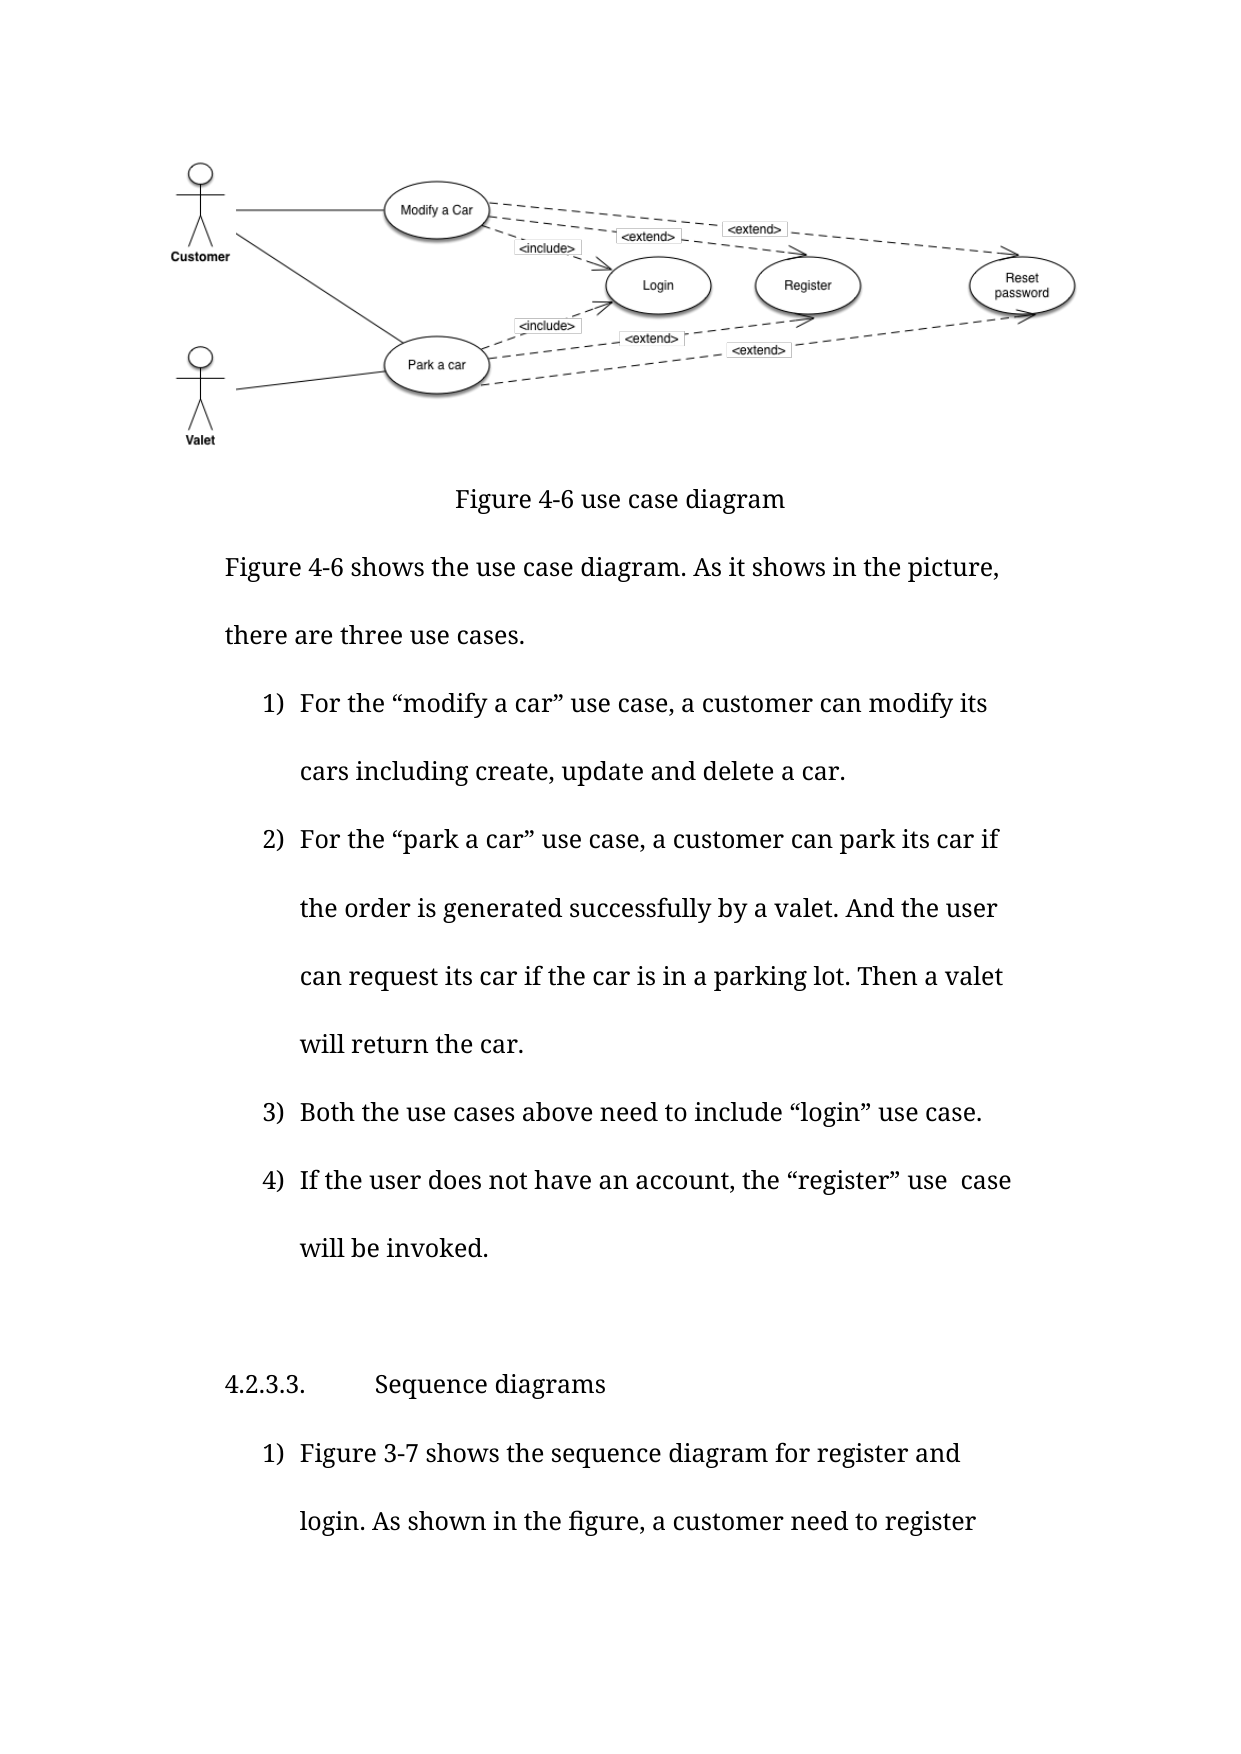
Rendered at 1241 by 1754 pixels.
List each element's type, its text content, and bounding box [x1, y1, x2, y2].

list For the “modify a car” use case, a customer can modify its cars including create, update and delete a car. [262, 686, 1016, 788]
list Both the use cases above need to include “login” use case. [262, 1095, 1016, 1129]
list If the user does not have an account, the “register” use case will be invoked. [262, 1163, 1016, 1265]
picture [165, 153, 1079, 451]
list Sequence diagrams [224, 1367, 1016, 1401]
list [262, 1435, 1016, 1537]
list For the “park a car” use case, a customer can park its car if the order is generated successfully by a valet. And the user can request its car if the car is in a parking lot. Then a valet will return the car. [262, 822, 1016, 1061]
text Figure 4-6 shows the use case diagram. As it shows in the picture, there are three use cases. [224, 550, 1016, 652]
text Figure 4-6 use case diagram [224, 482, 1016, 516]
